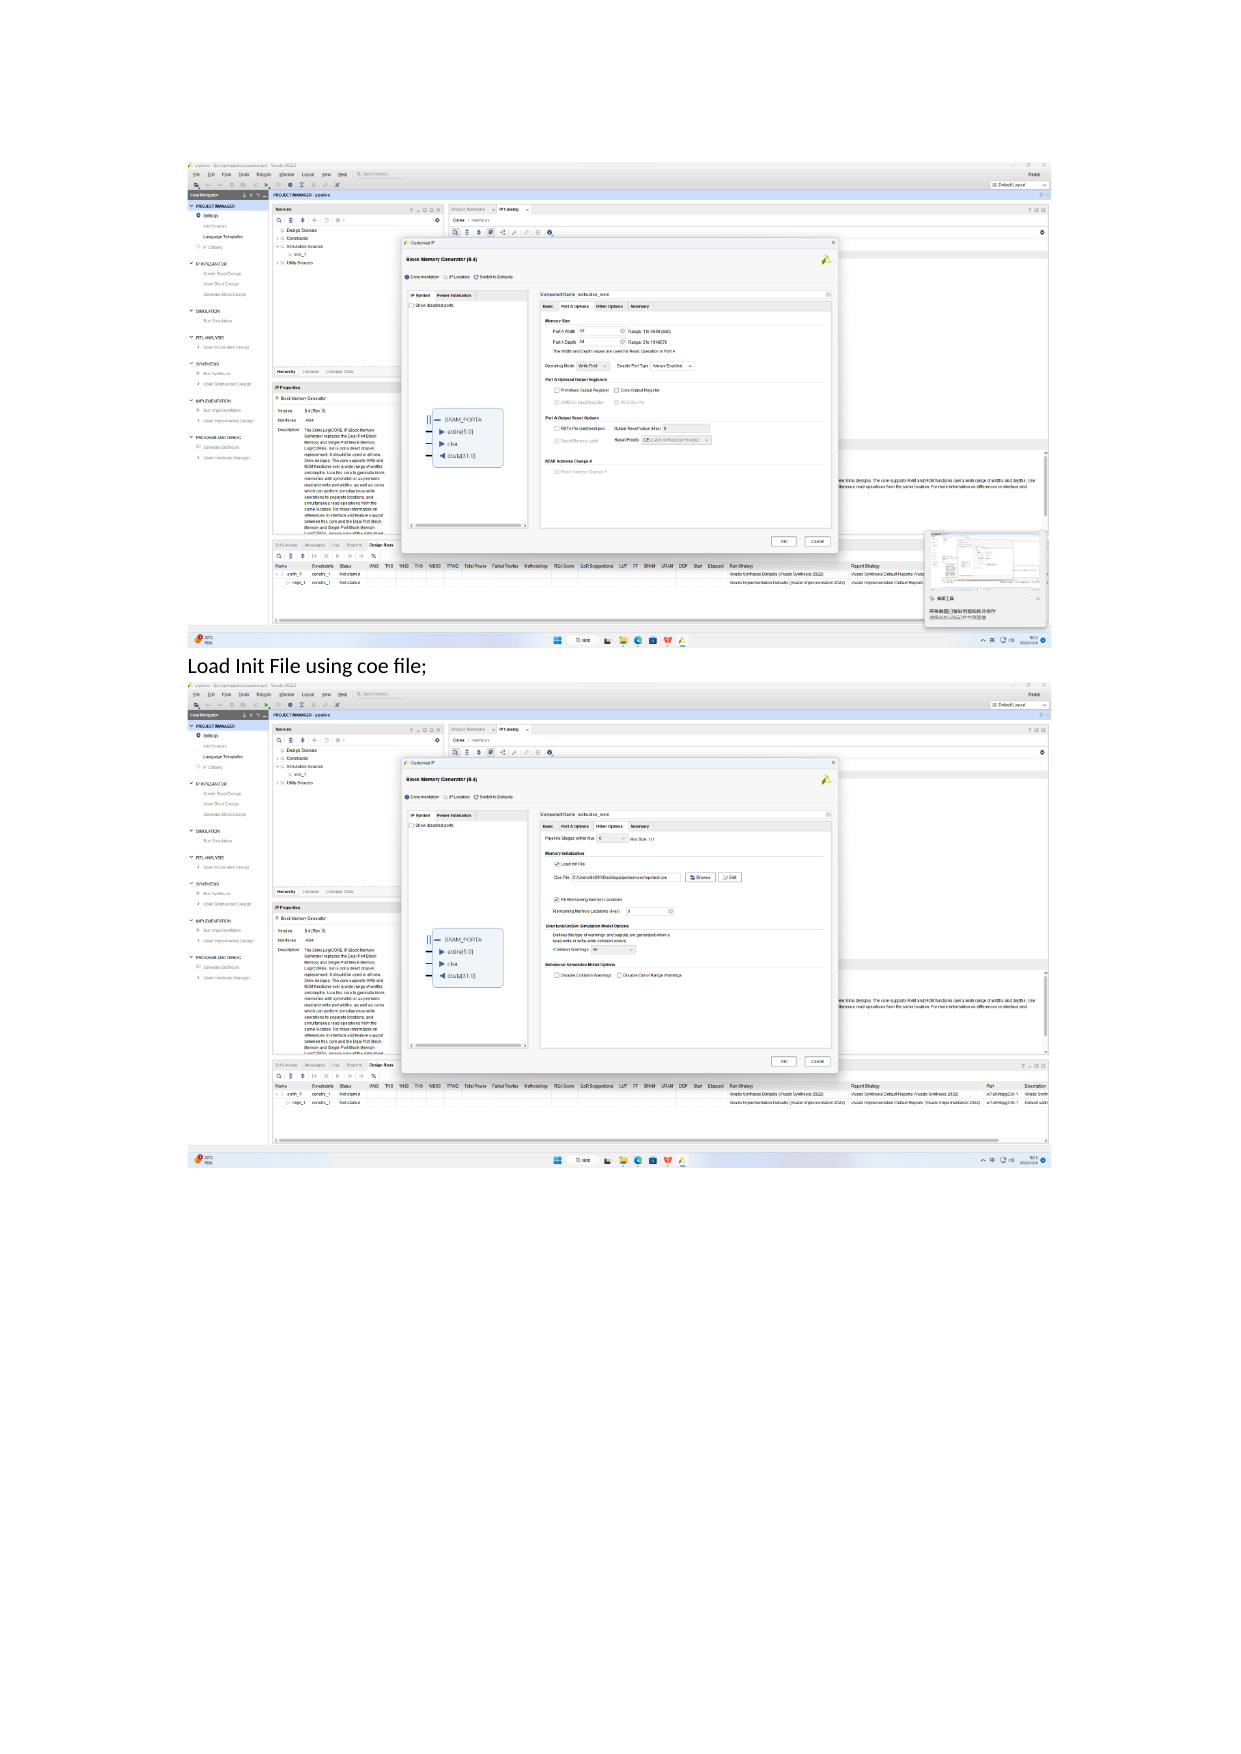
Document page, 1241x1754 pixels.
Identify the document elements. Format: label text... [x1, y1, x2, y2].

picture [187, 682, 1052, 1168]
picture [187, 162, 1052, 648]
text Load Init File using coe file; [187, 649, 1053, 682]
